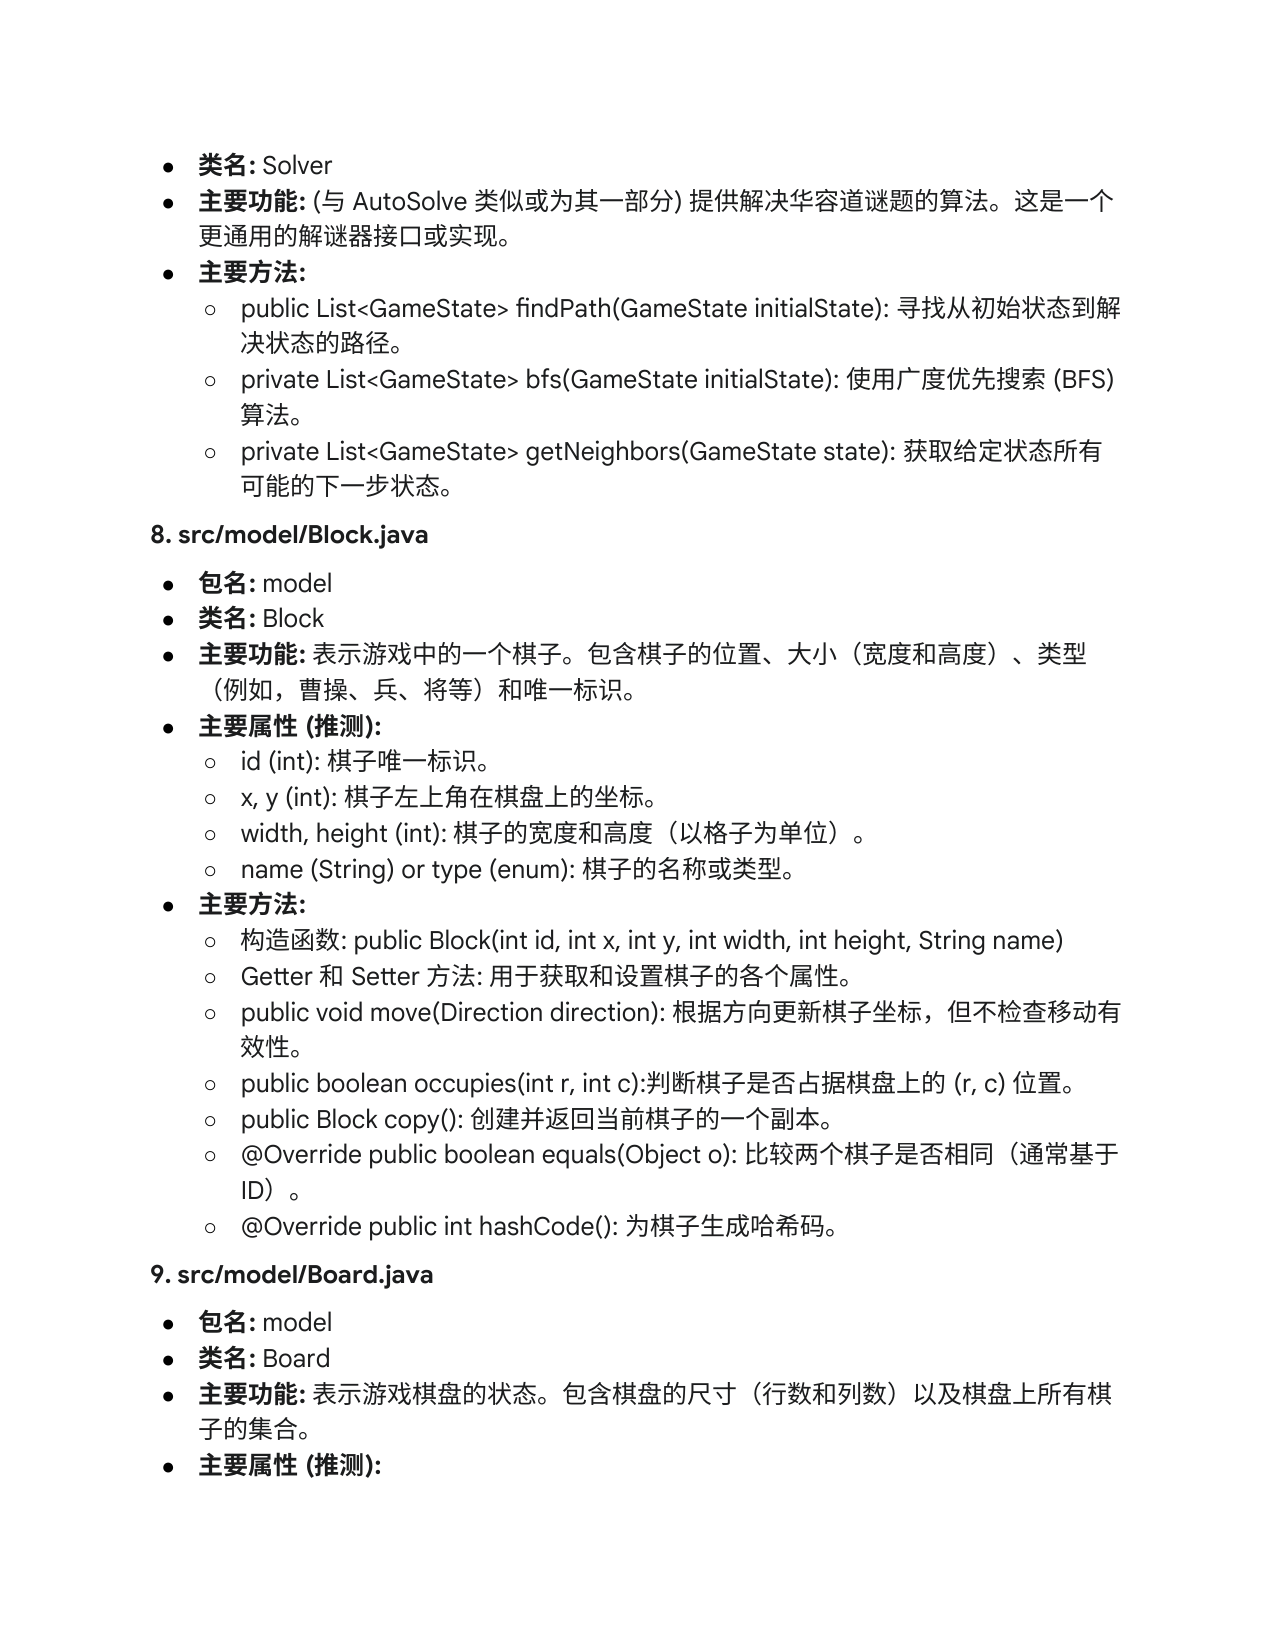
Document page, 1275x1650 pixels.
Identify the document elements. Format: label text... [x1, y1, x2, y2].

list public void move(Direction direction): 根据方向更新棋子坐标，但不检查移动有效性。 [203, 997, 1125, 1064]
list 主要功能: (与 AutoSolve 类似或为其一部分) 提供解决华容道谜题的算法。这是一个更通用的解谜器接口或实现。 [161, 186, 1125, 253]
list private List<GameState> bfs(GameState initialState): 使用广度优先搜索 (BFS) 算法。 [203, 364, 1125, 431]
list public boolean occupies(int r, int c):判断棋子是否占据棋盘上的 (r, c) 位置。 [203, 1068, 1125, 1099]
list 包名: model [161, 568, 1125, 599]
list @Override public int hashCode(): 为棋子生成哈希码。 [203, 1211, 1125, 1242]
list x, y (int): 棋子左上角在棋盘上的坐标。 [203, 782, 1125, 814]
list public Block copy(): 创建并返回当前棋子的一个副本。 [203, 1104, 1125, 1135]
list 主要功能: 表示游戏棋盘的状态。包含棋盘的尺寸（行数和列数）以及棋盘上所有棋子的集合。 [161, 1379, 1125, 1446]
list name (String) or type (enum): 棋子的名称或类型。 [203, 854, 1125, 885]
list Getter 和 Setter 方法: 用于获取和设置棋子的各个属性。 [203, 961, 1125, 992]
list id (int): 棋子唯一标识。 [203, 747, 1125, 778]
subtitle 8. src/model/Block.java [150, 520, 1125, 551]
list 包名: model [161, 1308, 1125, 1339]
list 类名: Board [161, 1343, 1125, 1375]
list width, height (int): 棋子的宽度和高度（以格子为单位）。 [203, 818, 1125, 849]
list 构造函数: public Block(int id, int x, int y, int width, int height, String name) [203, 925, 1125, 957]
list 主要方法: [161, 889, 1125, 921]
list 主要属性 (推测): [161, 711, 1125, 742]
list @Override public boolean equals(Object o): 比较两个棋子是否相同（通常基于 ID）。 [203, 1140, 1125, 1207]
list 类名: Block [161, 604, 1125, 635]
list 主要功能: 表示游戏中的一个棋子。包含棋子的位置、大小（宽度和高度）、类型（例如，曹操、兵、将等）和唯一标识。 [161, 639, 1125, 707]
list 类名: Solver [161, 150, 1125, 181]
subtitle 9. src/model/Board.java [150, 1259, 1125, 1291]
list private List<GameState> getNeighbors(GameState state): 获取给定状态所有可能的下一步状态。 [203, 436, 1125, 503]
list 主要方法: [161, 257, 1125, 288]
list 主要属性 (推测): [161, 1451, 1125, 1482]
list public List<GameState> findPath(GameState initialState): 寻找从初始状态到解决状态的路径。 [203, 293, 1125, 360]
